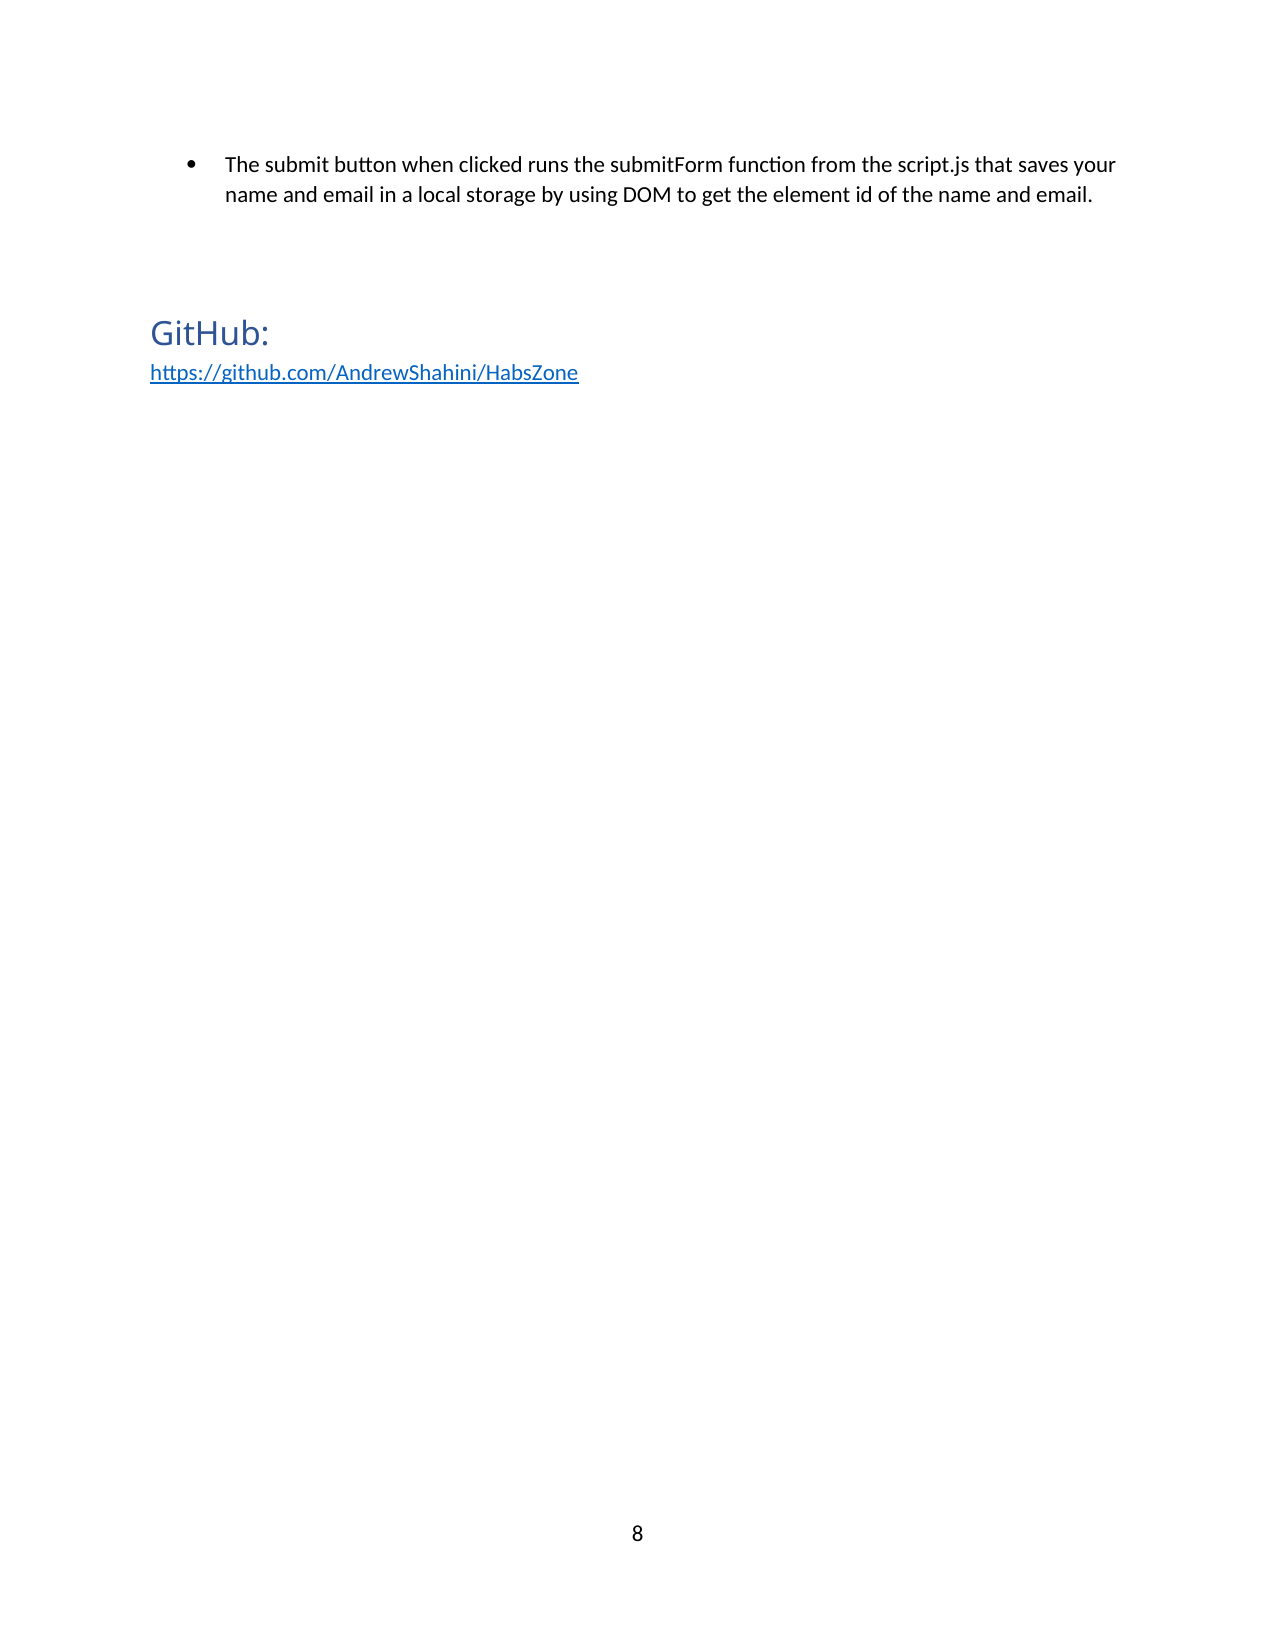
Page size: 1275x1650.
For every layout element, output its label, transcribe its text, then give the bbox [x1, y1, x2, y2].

text https://github.com/AndrewShahini/HabsZone [150, 358, 1125, 386]
list The submit button when clicked runs the submitForm function from the script.js that saves your name and email in a local storage by using DOM to get the element id of the name and email. [187, 150, 1125, 208]
subtitle GitHub: [150, 309, 1125, 355]
